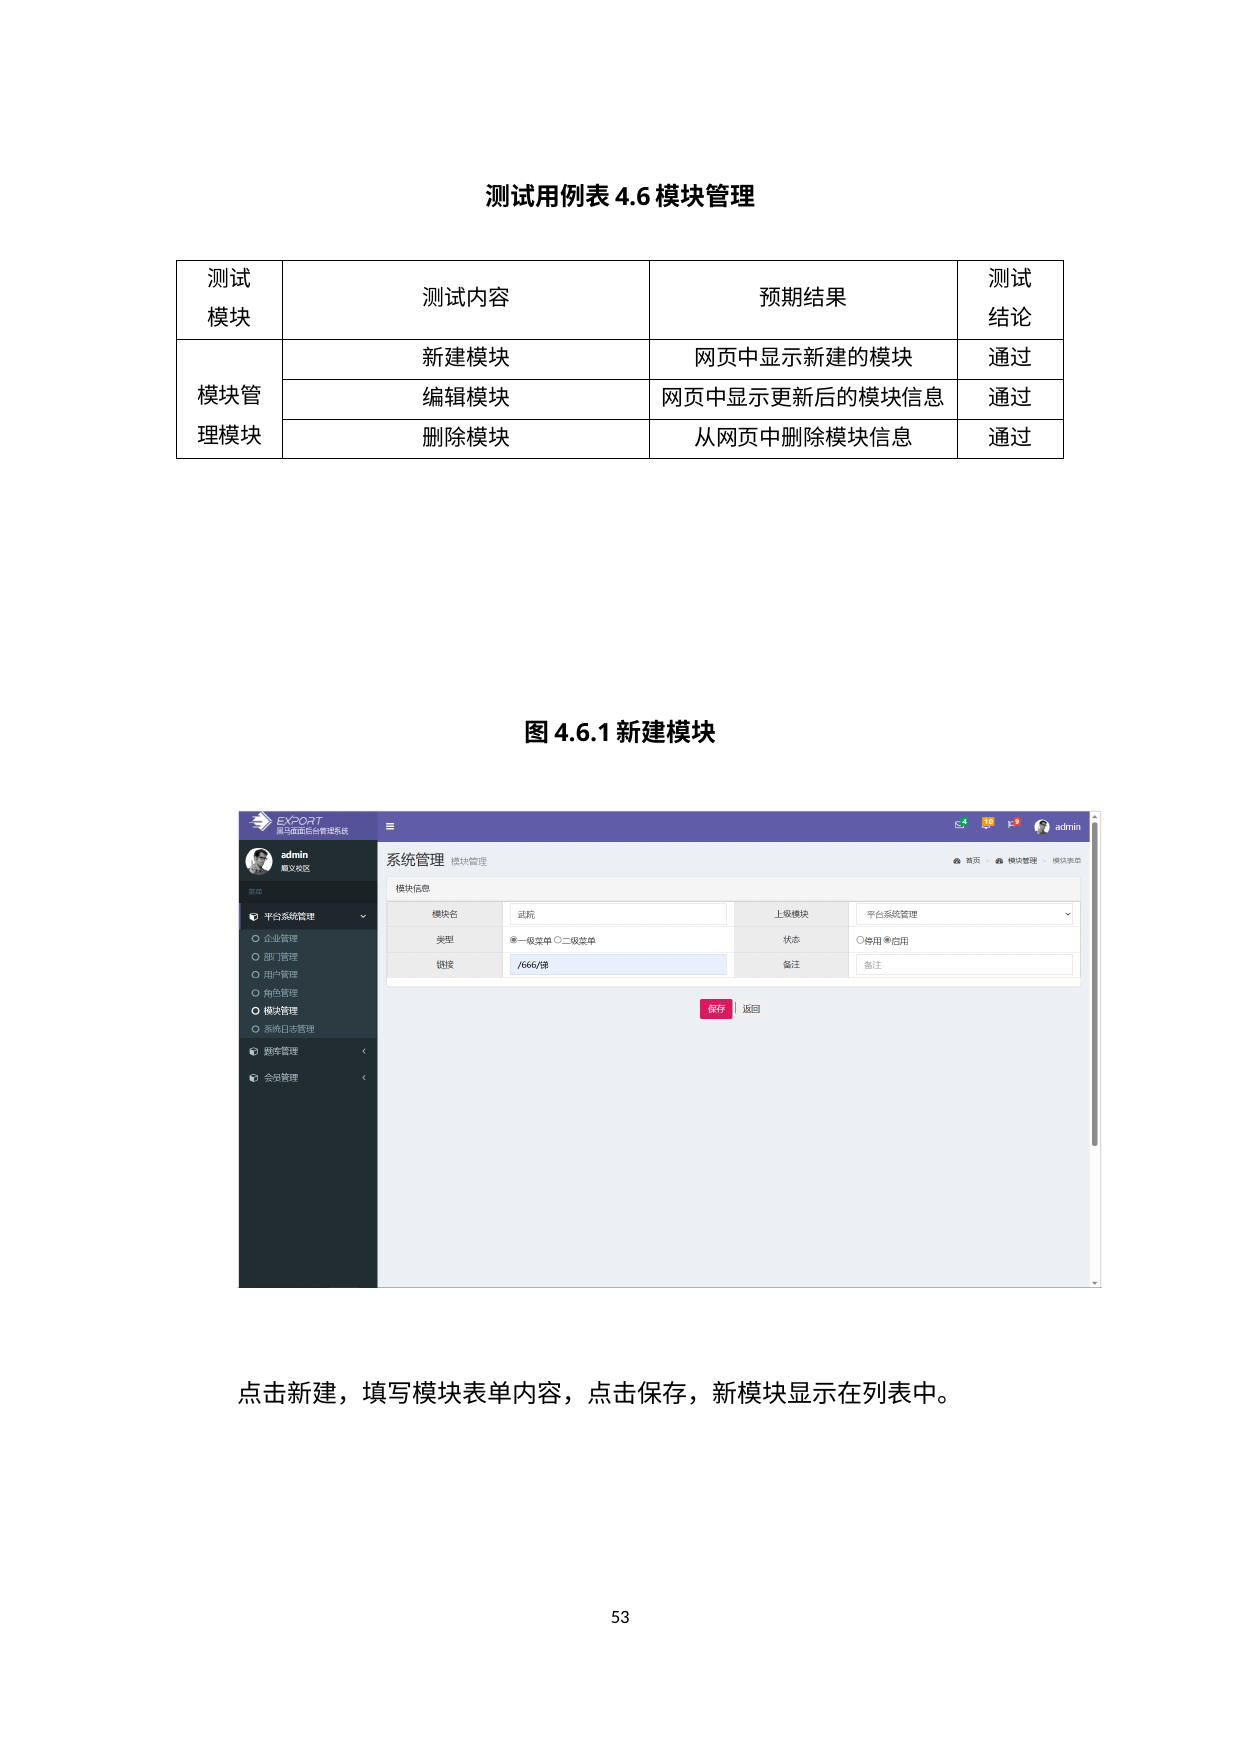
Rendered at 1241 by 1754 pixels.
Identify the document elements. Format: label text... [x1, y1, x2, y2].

table_header 预期结果 [650, 261, 957, 339]
table_header 测试内容 [283, 261, 649, 339]
table_cell 从网页中删除模块信息 [650, 420, 957, 458]
text 测试用例表4.6模块管理 [187, 162, 1053, 227]
table_cell 编辑模块 [283, 380, 649, 418]
table_header 测试 结论 [958, 261, 1063, 339]
table_cell 通过 [958, 380, 1063, 418]
table_cell 通过 [958, 340, 1063, 379]
table_cell 网页中显示新建的模块 [650, 340, 957, 379]
table_cell 模块管理模块 [177, 340, 282, 458]
table_cell 删除模块 [283, 420, 649, 458]
table_cell 网页中显示更新后的模块信息 [650, 380, 957, 418]
table_header 测试 模块 [177, 261, 282, 339]
text 图4.6.1新建模块 [187, 698, 1053, 763]
table_cell 新建模块 [283, 340, 649, 379]
picture [237, 810, 1102, 1288]
table_cell 通过 [958, 420, 1063, 458]
text 点击新建，填写模块表单内容，点击保存，新模块显示在列表中。 [187, 1359, 1053, 1424]
